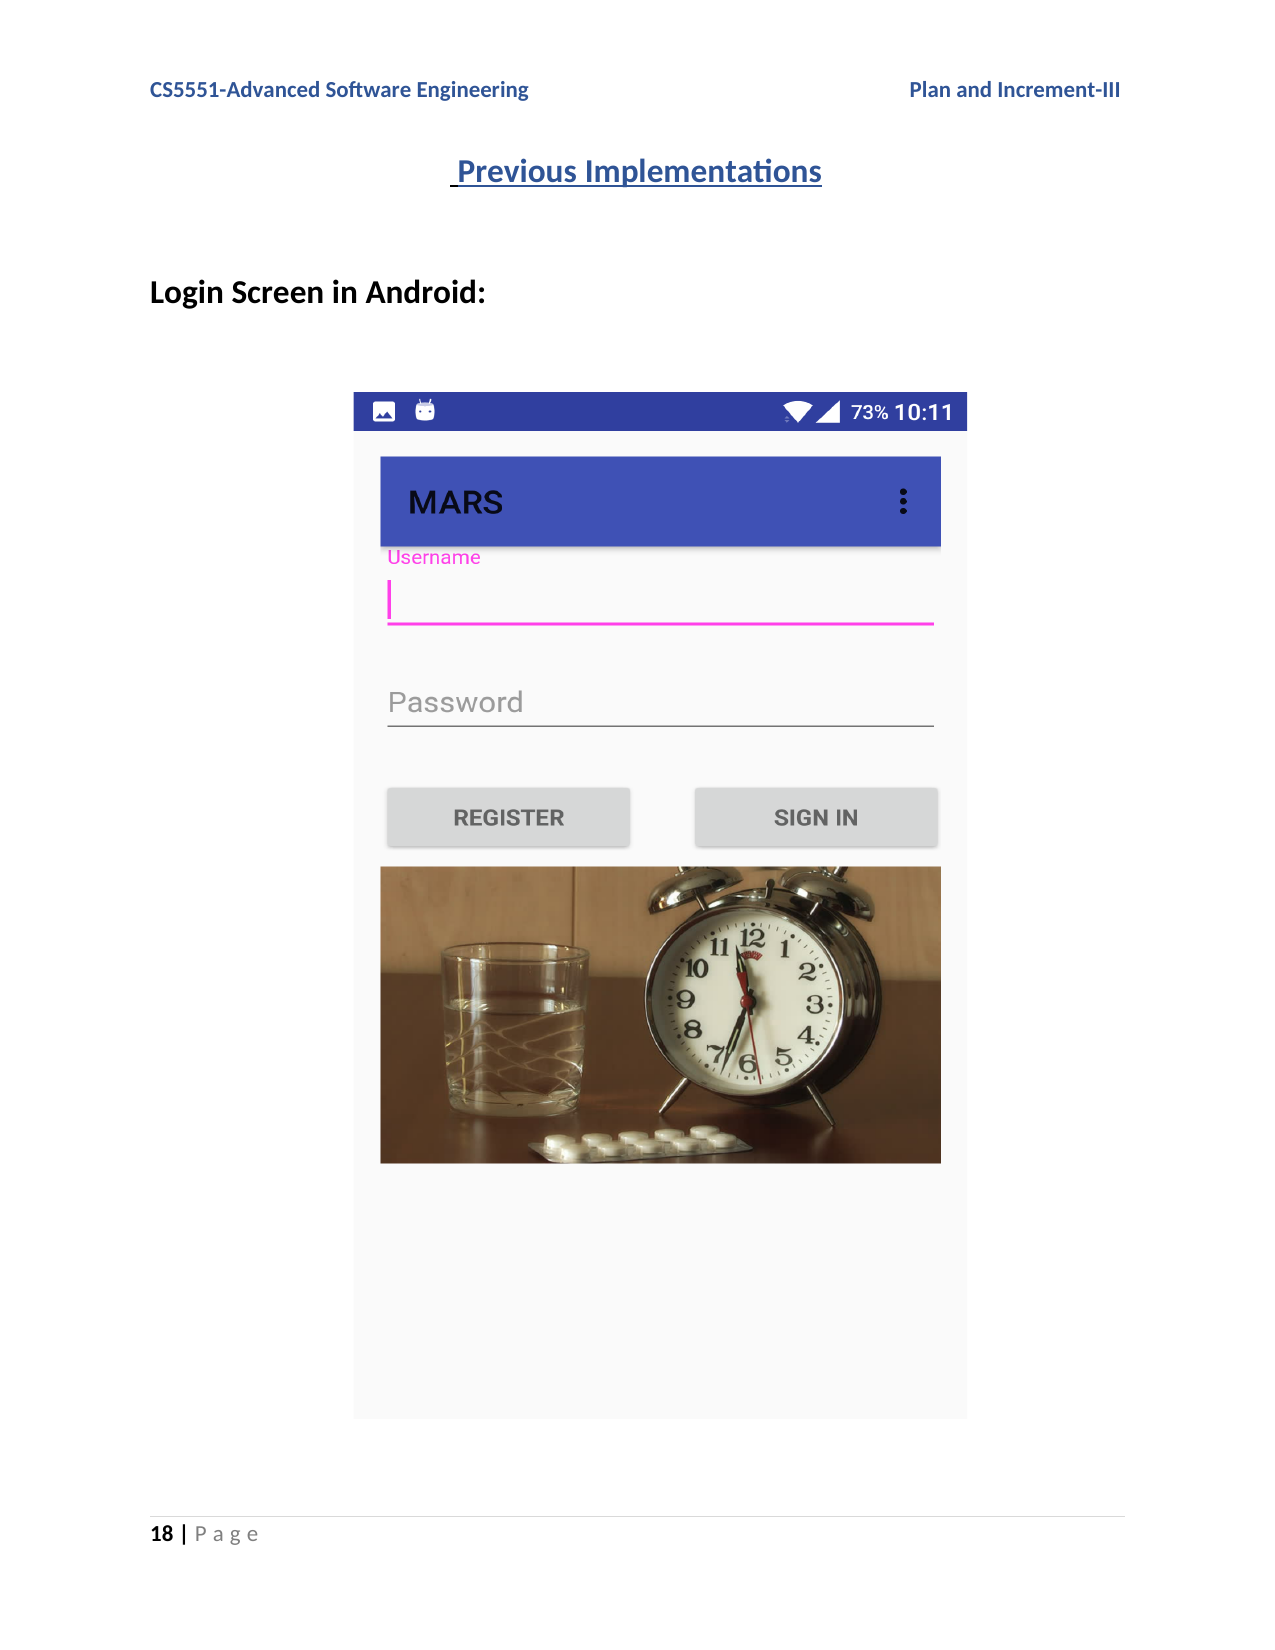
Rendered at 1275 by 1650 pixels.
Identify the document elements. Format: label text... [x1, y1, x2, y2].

text Login Screen in Android: [150, 271, 1125, 312]
text Previous Implementations [375, 150, 1125, 191]
picture [353, 392, 968, 1419]
